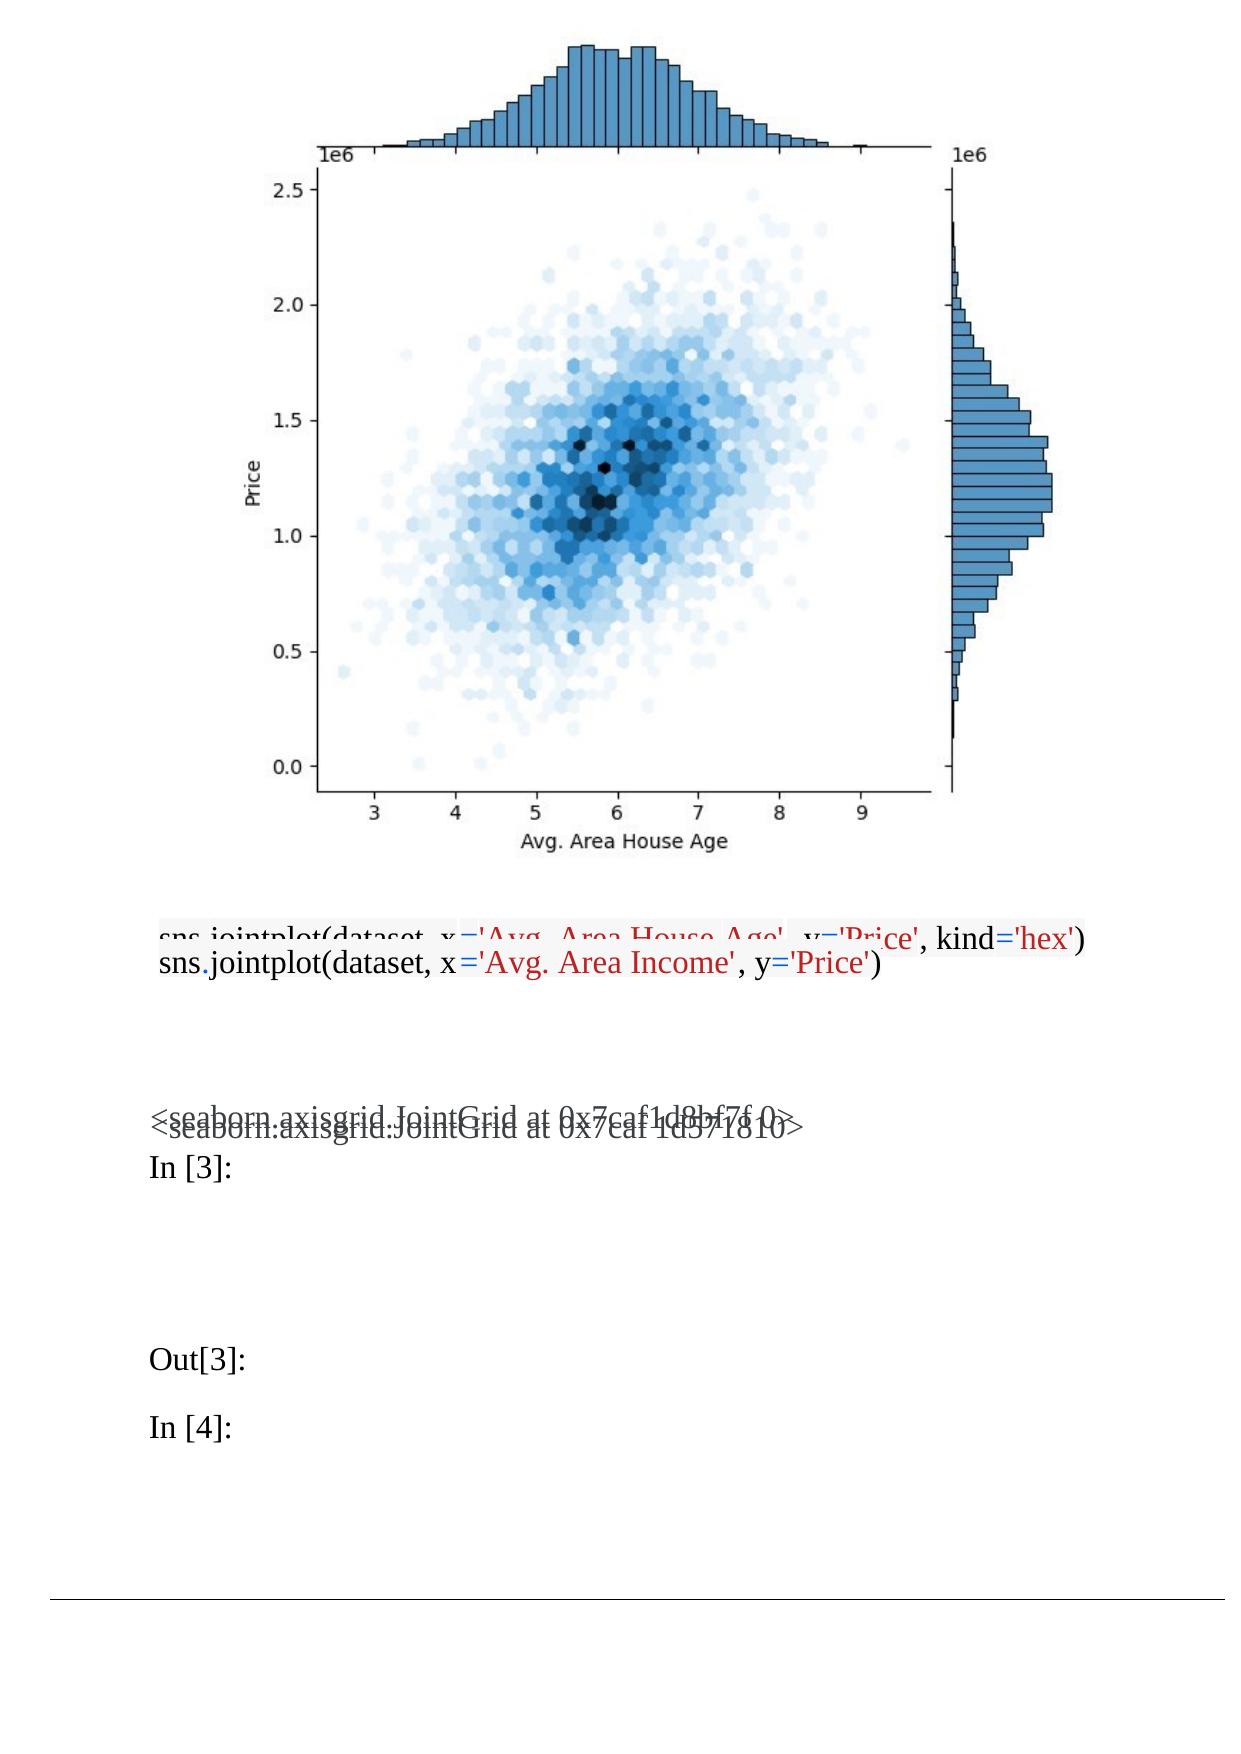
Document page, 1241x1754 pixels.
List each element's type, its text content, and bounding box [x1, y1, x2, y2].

picture [223, 25, 1070, 867]
text Out[3]: [148, 1339, 1083, 1377]
text In [4]: [148, 1407, 1083, 1446]
